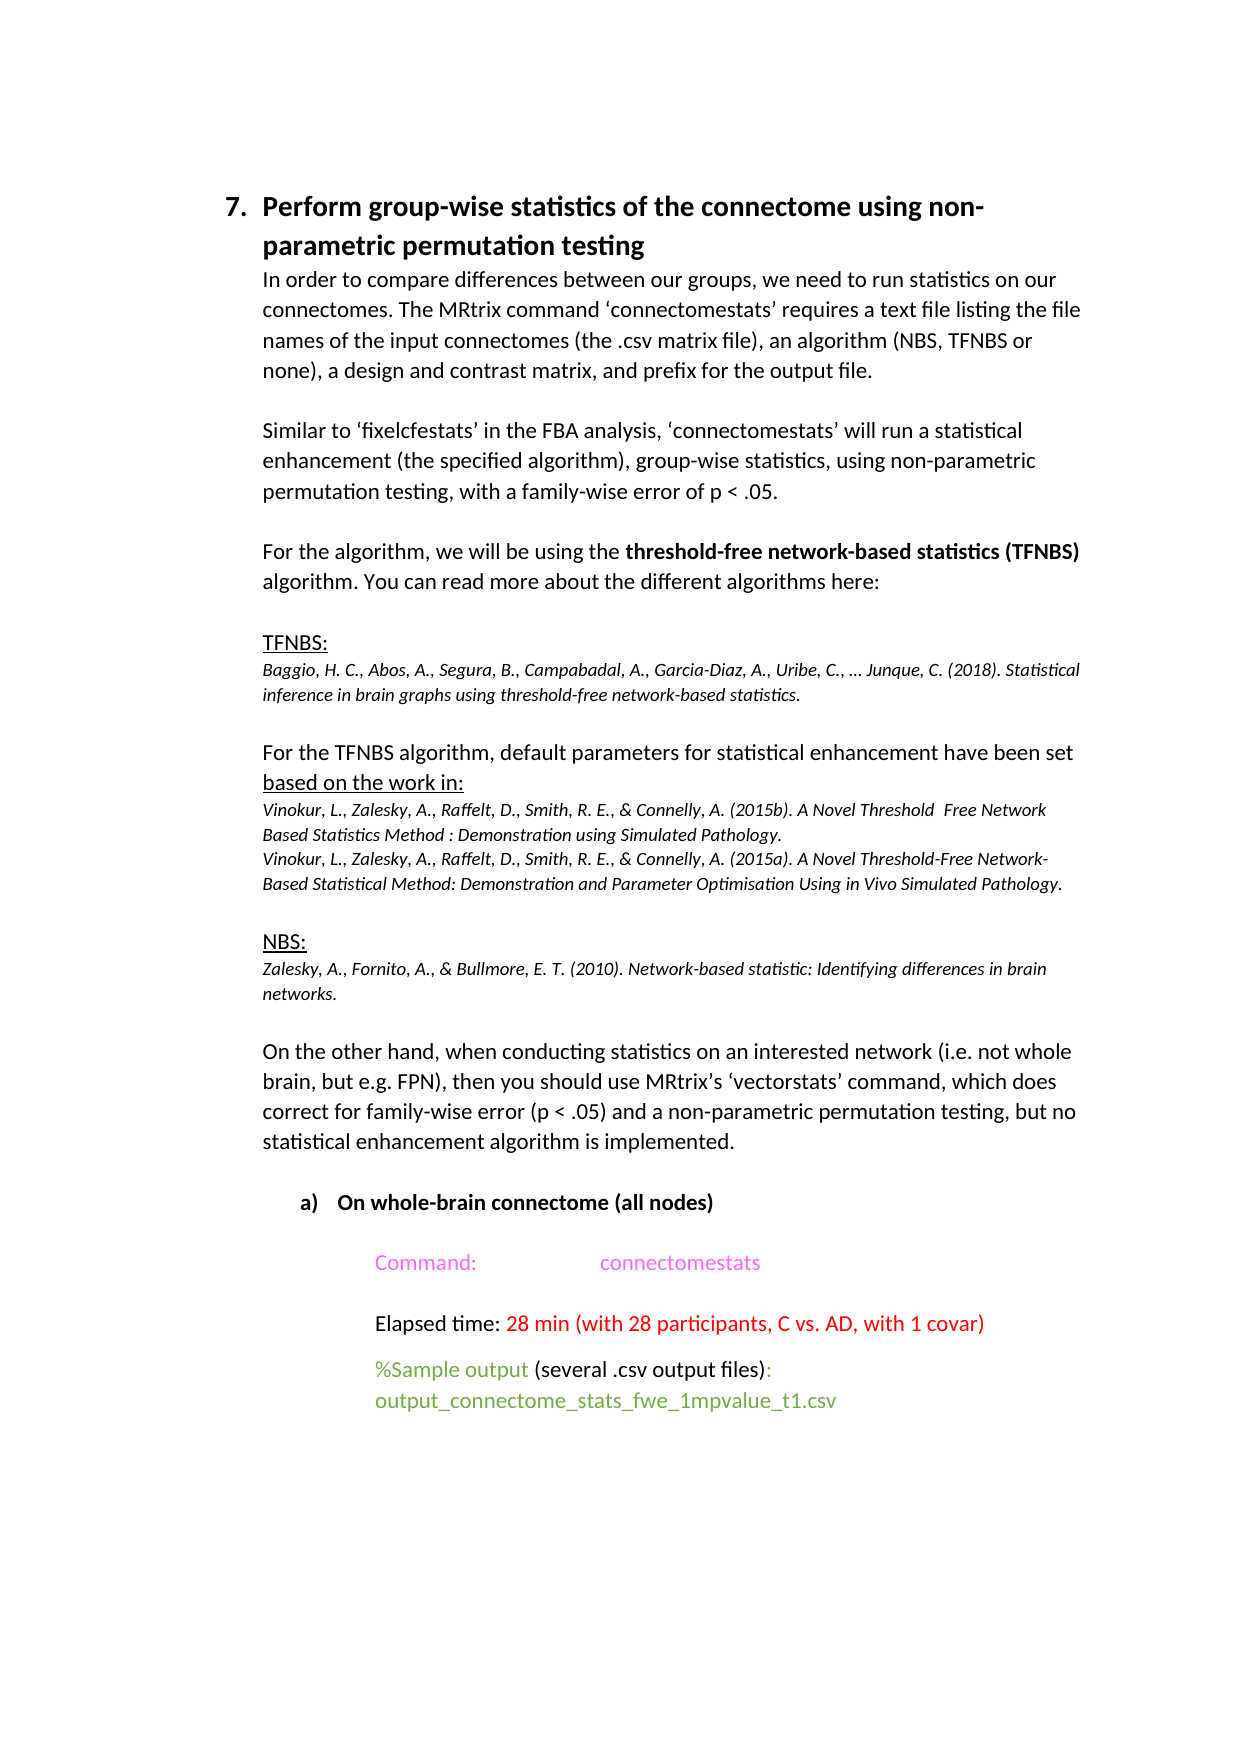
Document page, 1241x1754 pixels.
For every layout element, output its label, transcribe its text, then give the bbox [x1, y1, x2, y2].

list For the TFNBS algorithm, default parameters for statistical enhancement have been set based on the work in: [262, 738, 1090, 796]
list Command: connectomestats [337, 1248, 1090, 1276]
list Similar to ‘fixelcfestats’ in the FBA analysis, ‘connectomestats’ will run a statistical enhancement (the specified algorithm), group-wise statistics, using non-parametric permutation testing, with a family-wise error of p < .05. [262, 416, 1090, 505]
list Perform group-wise statistics of the connectome using non-parametric permutation testing [225, 188, 1090, 262]
text %Sample output (several .csv output files): output_connectome_stats_fwe_1mpvalue_t1.csv [375, 1356, 1090, 1414]
list Vinokur, L., Zalesky, A., Raffelt, D., Smith, R. E., & Connelly, A. (2015a). A Novel Threshold-Free Network-Based Statistical Method: Demonstration and Parameter Optimisation Using in Vivo Simulated Pathology. [262, 847, 1090, 895]
list NBS: [262, 927, 1090, 955]
list Zalesky, A., Fornito, A., & Bullmore, E. T. (2010). Network-based statistic: Identifying differences in brain networks. [262, 957, 1090, 1005]
list Baggio, H. C., Abos, A., Segura, B., Campabadal, A., Garcia-Diaz, A., Uribe, C., … Junque, C. (2018). Statistical inference in brain graphs using threshold-free network-based statistics. [262, 658, 1090, 706]
list In order to compare differences between our groups, we need to run statistics on our connectomes. The MRtrix command ‘connectomestats’ requires a text file listing the file names of the input connectomes (the .csv matrix file), an algorithm (NBS, TFNBS or none), a design and contrast matrix, and prefix for the output file. [262, 265, 1090, 384]
list TFNBS: [262, 628, 1090, 656]
list Vinokur, L., Zalesky, A., Raffelt, D., Smith, R. E., & Connelly, A. (2015b). A Novel Threshold ­ Free Network ­ Based Statistics Method : Demonstration using Simulated Pathology. [262, 798, 1090, 846]
list For the algorithm, we will be using the threshold-free network-based statistics (TFNBS) algorithm. You can read more about the different algorithms here: [262, 537, 1090, 595]
list Elapsed time: 28 min (with 28 participants, C vs. AD, with 1 covar) [300, 1309, 1090, 1337]
list On whole-brain connectome (all nodes) [300, 1188, 1090, 1216]
list On the other hand, when conducting statistics on an interested network (i.e. not whole brain, but e.g. FPN), then you should use MRtrix’s ‘vectorstats’ command, which does correct for family-wise error (p < .05) and a non-parametric permutation testing, but no statistical enhancement algorithm is implemented. [262, 1037, 1090, 1155]
